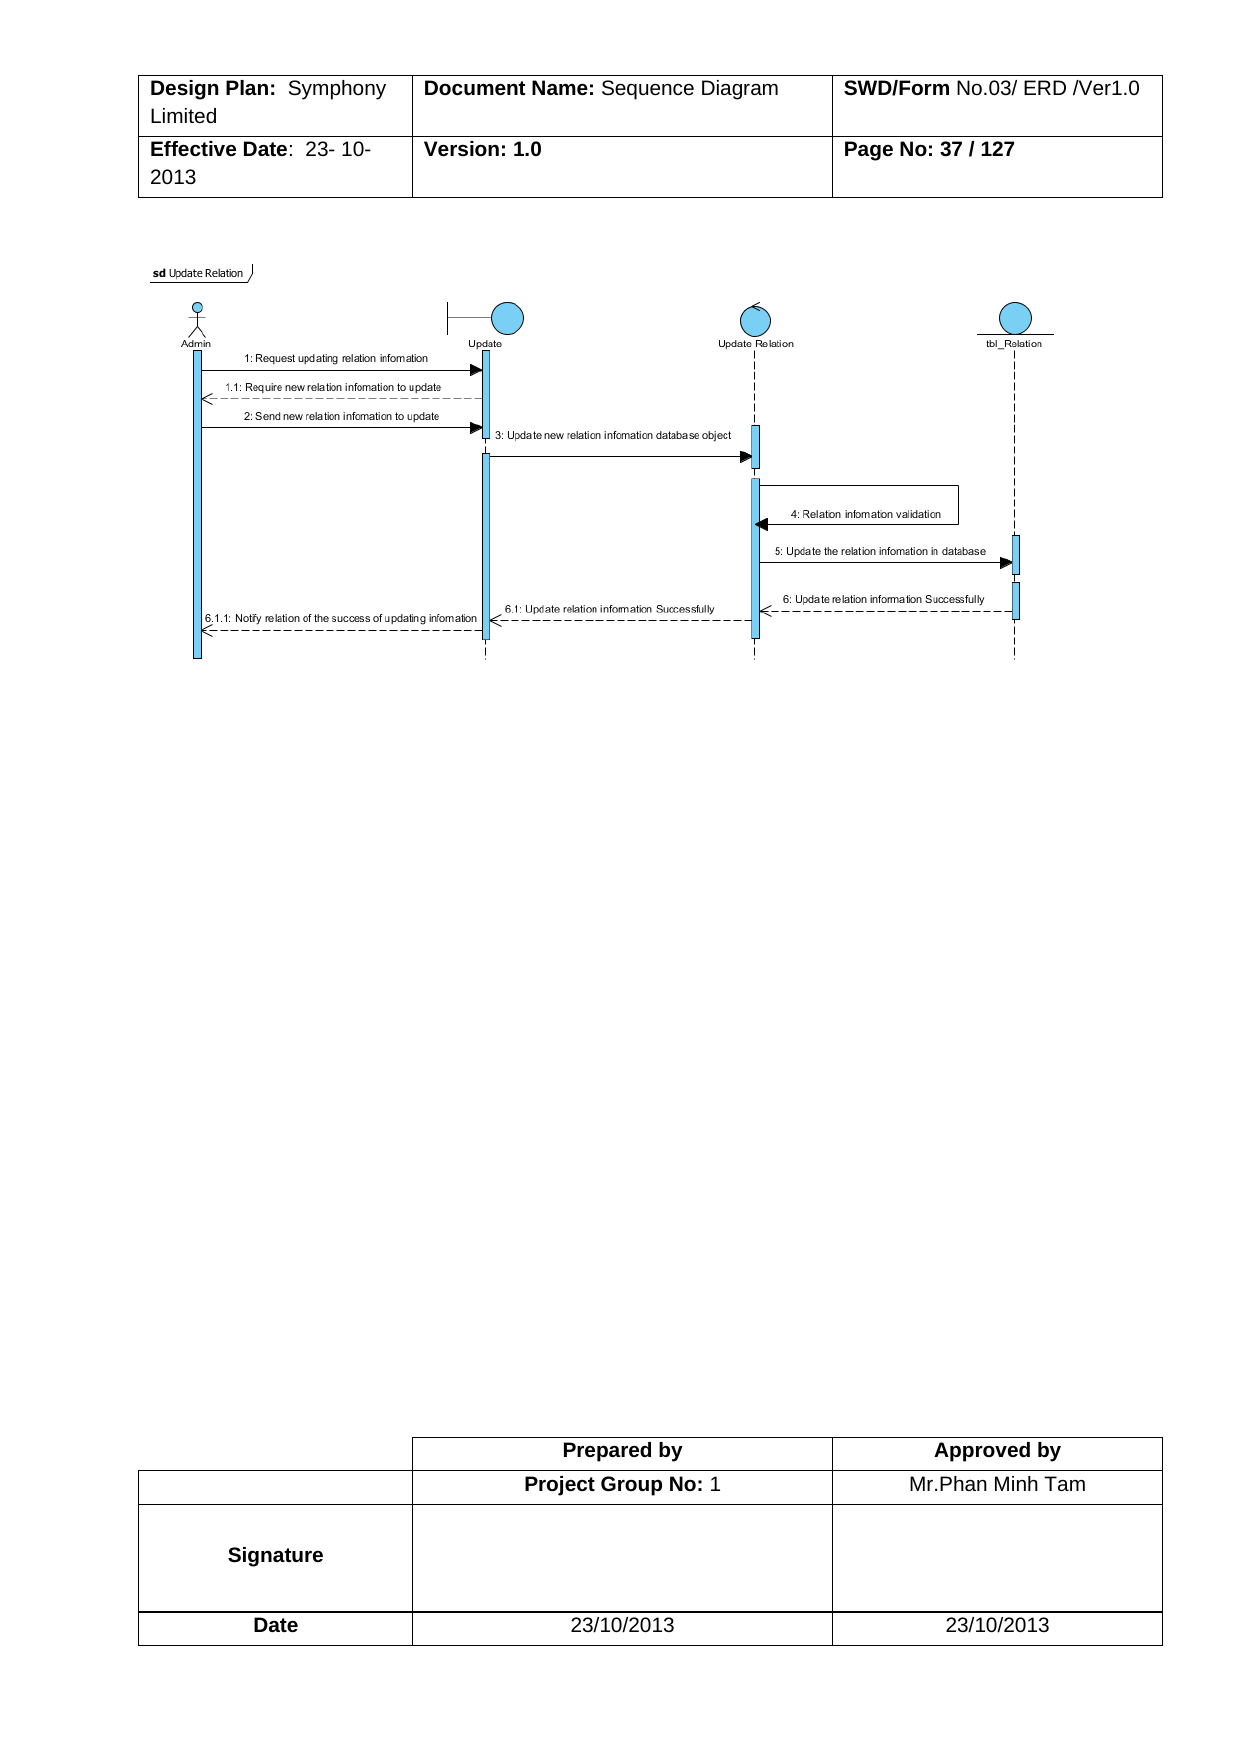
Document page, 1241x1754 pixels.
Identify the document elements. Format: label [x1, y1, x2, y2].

picture [150, 264, 1091, 693]
